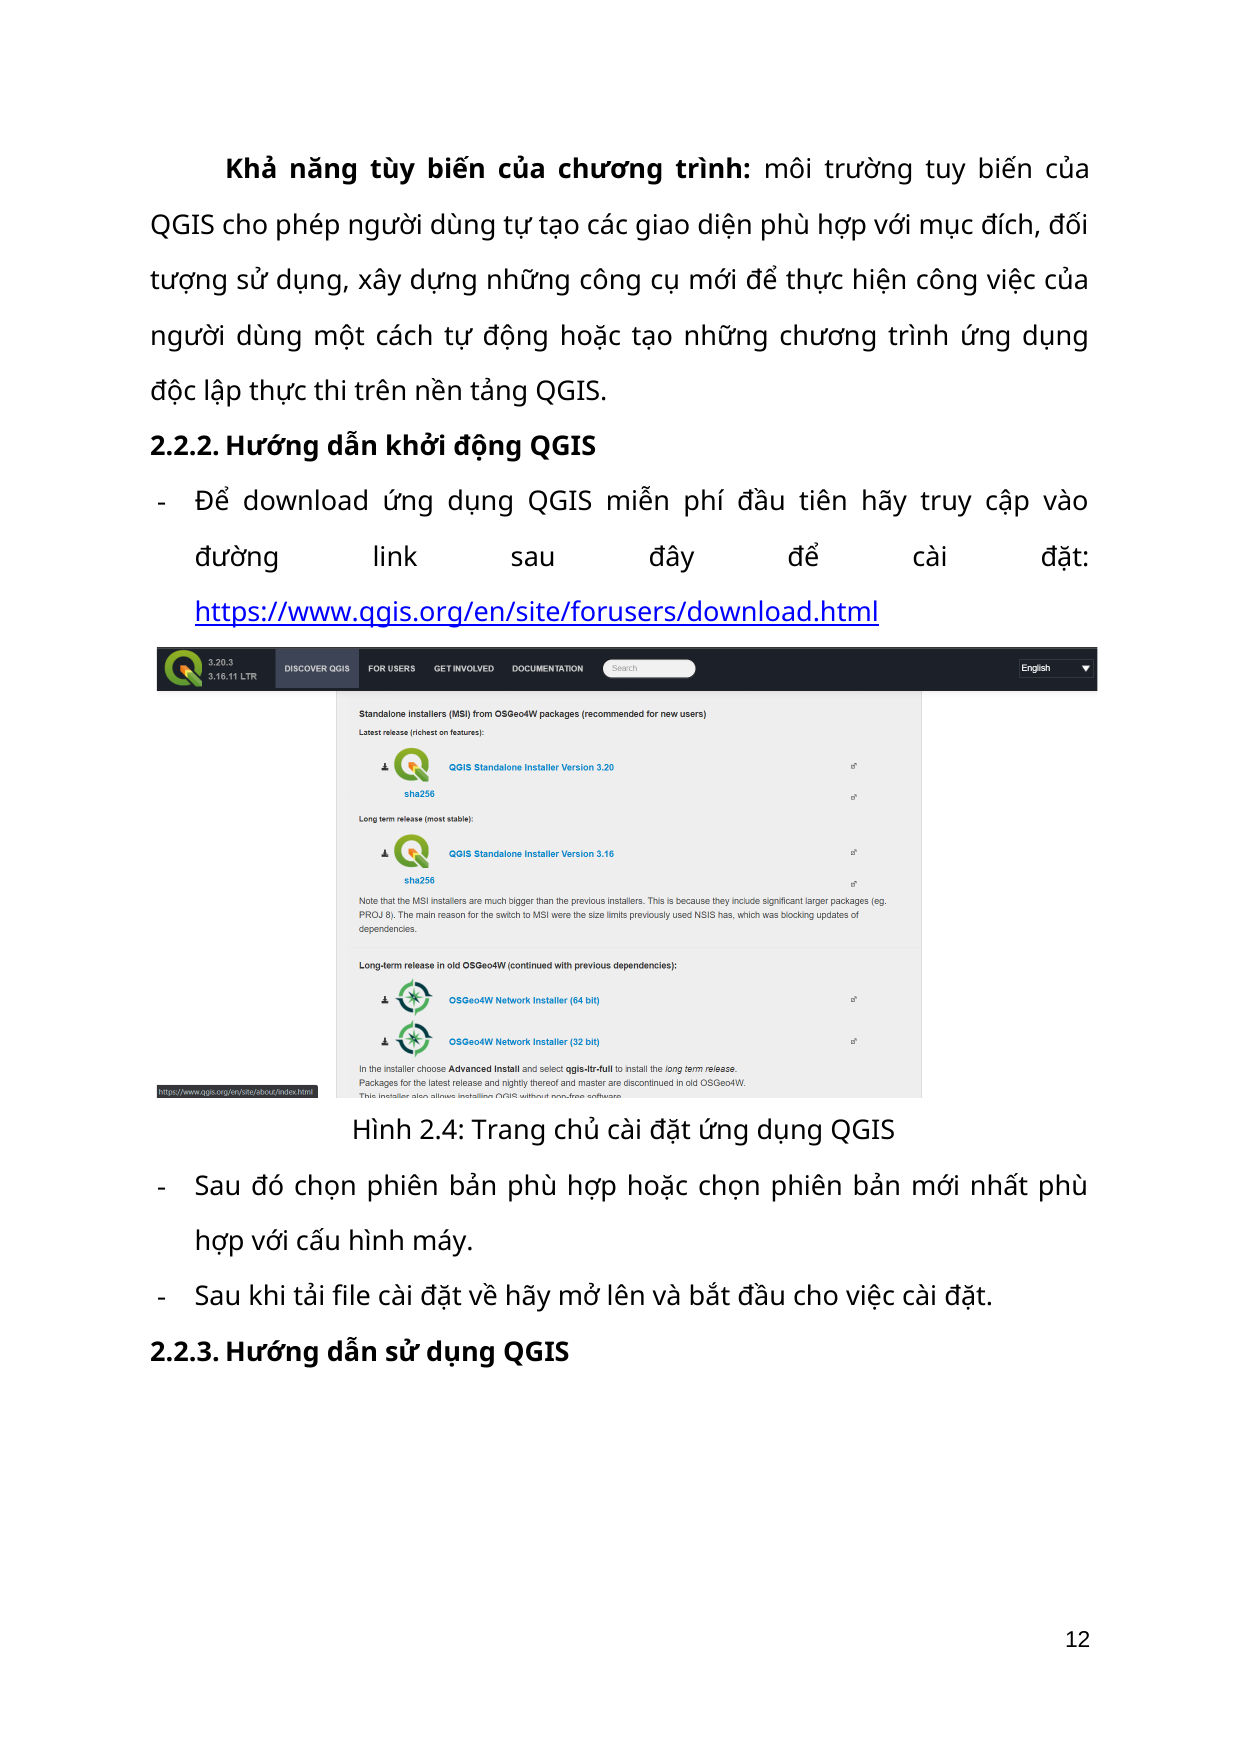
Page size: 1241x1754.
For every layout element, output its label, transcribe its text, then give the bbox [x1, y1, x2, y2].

list Sau đó chọn phiên bản phù hợp hoặc chọn phiên bản mới nhất phù hợp với cấu hình máy. [157, 1166, 1090, 1258]
text Khả năng tùy biến của chương trình: môi trường tuy biến của QGIS cho phép người dùng tự tạo các giao diện phù hợp với mục đích, đối tượng sử dụng, xây dựng những công cụ mới để thực hiện công việc của người dùng một cách tự động hoặc tạo những chương trình ứng dụng độc lập thực thi trên nền tảng QGIS. [150, 150, 1090, 408]
text Hình 2.4: Trang chủ cài đặt ứng dụng QGIS [157, 1111, 1090, 1148]
list Để download ứng dụng QGIS miễn phí đầu tiên hãy truy cập vào đường link sau đây để cài đặt: https://www.qgis.org/en/site/forusers/download.html [157, 482, 1090, 629]
list Hướng dẫn sử dụng QGIS [150, 1332, 1090, 1369]
list Hướng dẫn khởi động QGIS [150, 427, 1090, 463]
list Sau khi tải file cài đặt về hãy mở lên và bắt đầu cho việc cài đặt. [157, 1277, 1090, 1314]
picture [156, 647, 1098, 1098]
